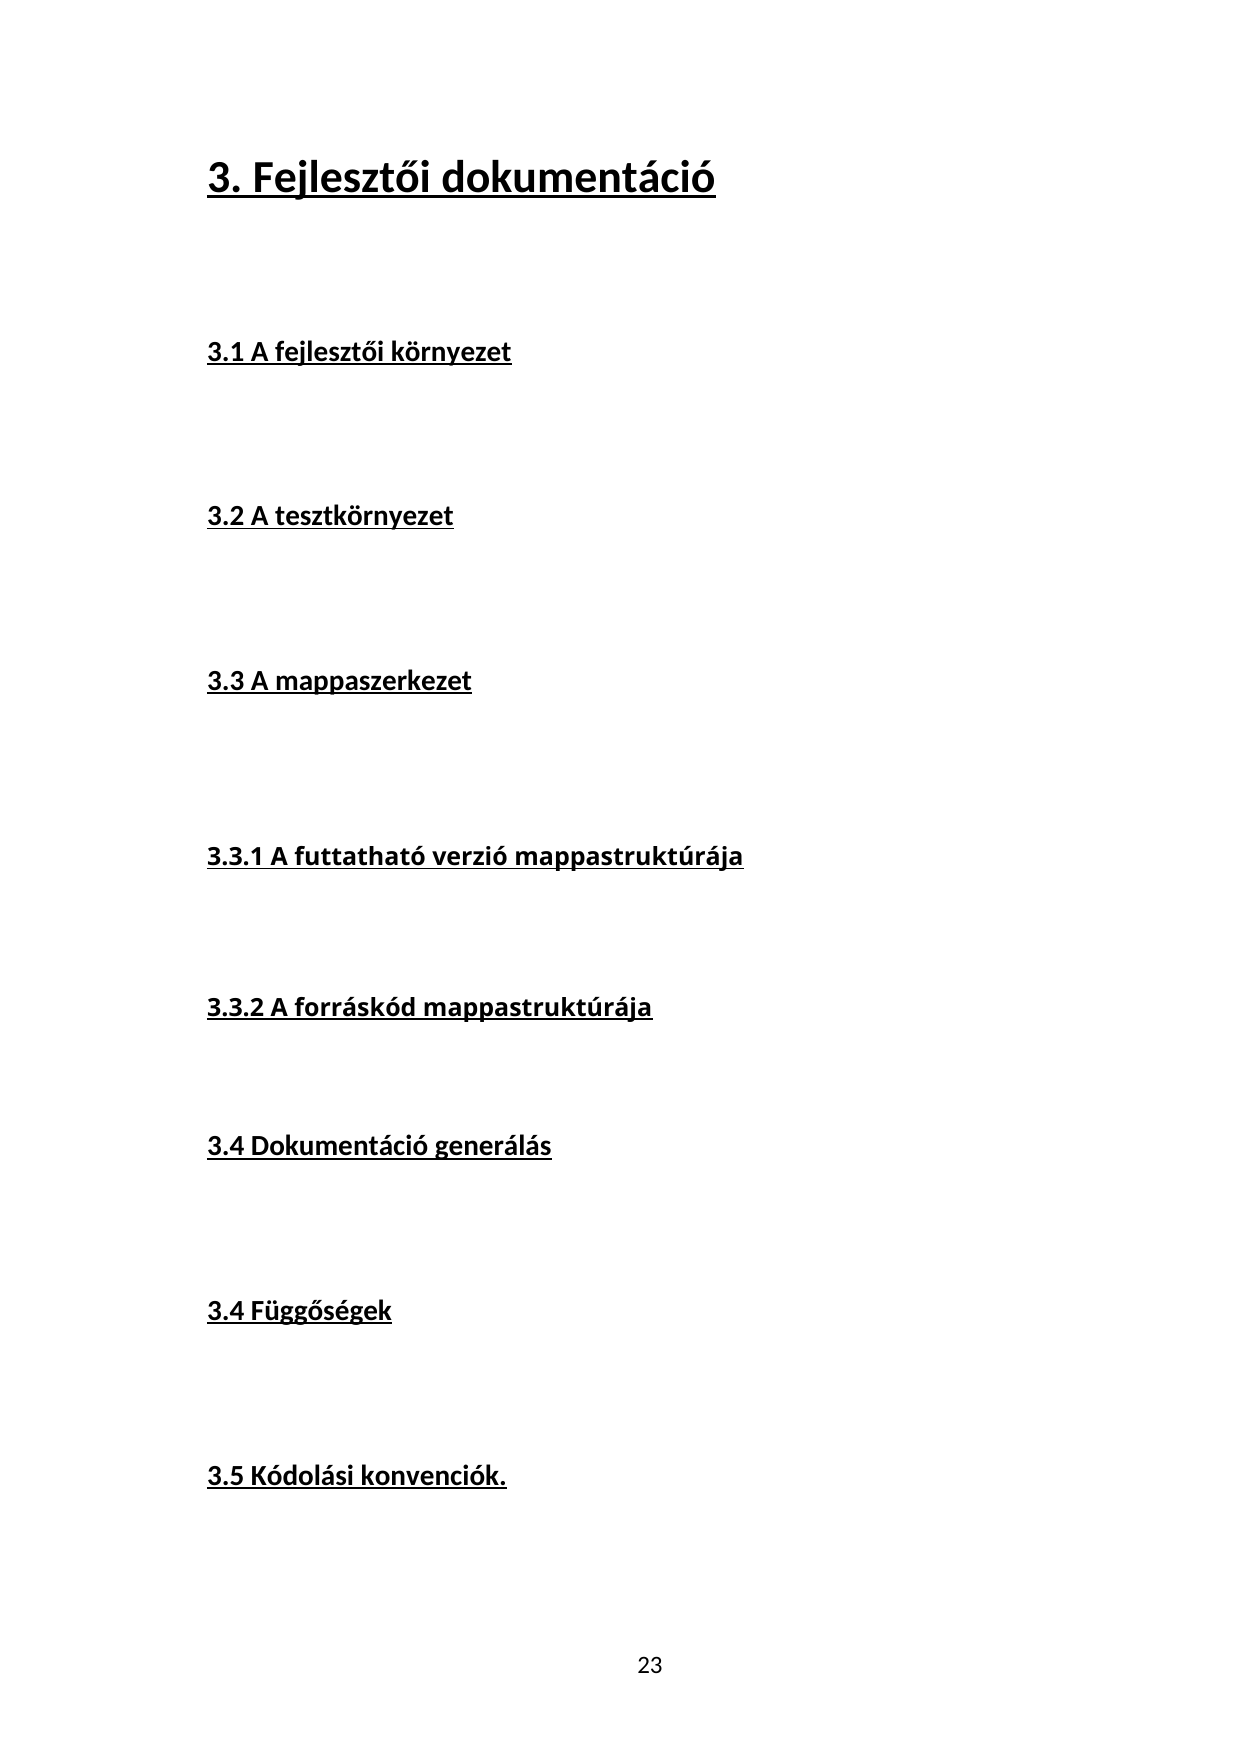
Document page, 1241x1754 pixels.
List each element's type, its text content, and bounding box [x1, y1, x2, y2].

subtitle 3.4 Függőségek [207, 1292, 1092, 1328]
subtitle 3. Fejlesztői dokumentáció [207, 148, 1092, 204]
subtitle 3.3.1 A futtatható verzió mappastruktúrája [207, 839, 1092, 873]
subtitle 3.4 Dokumentáció generálás [207, 1127, 1092, 1163]
subtitle 3.3.2 A forráskód mappastruktúrája [207, 989, 1092, 1023]
subtitle 3.1 A fejlesztői környezet [207, 333, 1092, 368]
subtitle 3.2 A tesztkörnyezet [207, 497, 1092, 533]
subtitle 3.5 Kódolási konvenciók. [207, 1457, 1092, 1492]
subtitle 3.3 A mappaszerkezet [207, 662, 1092, 697]
